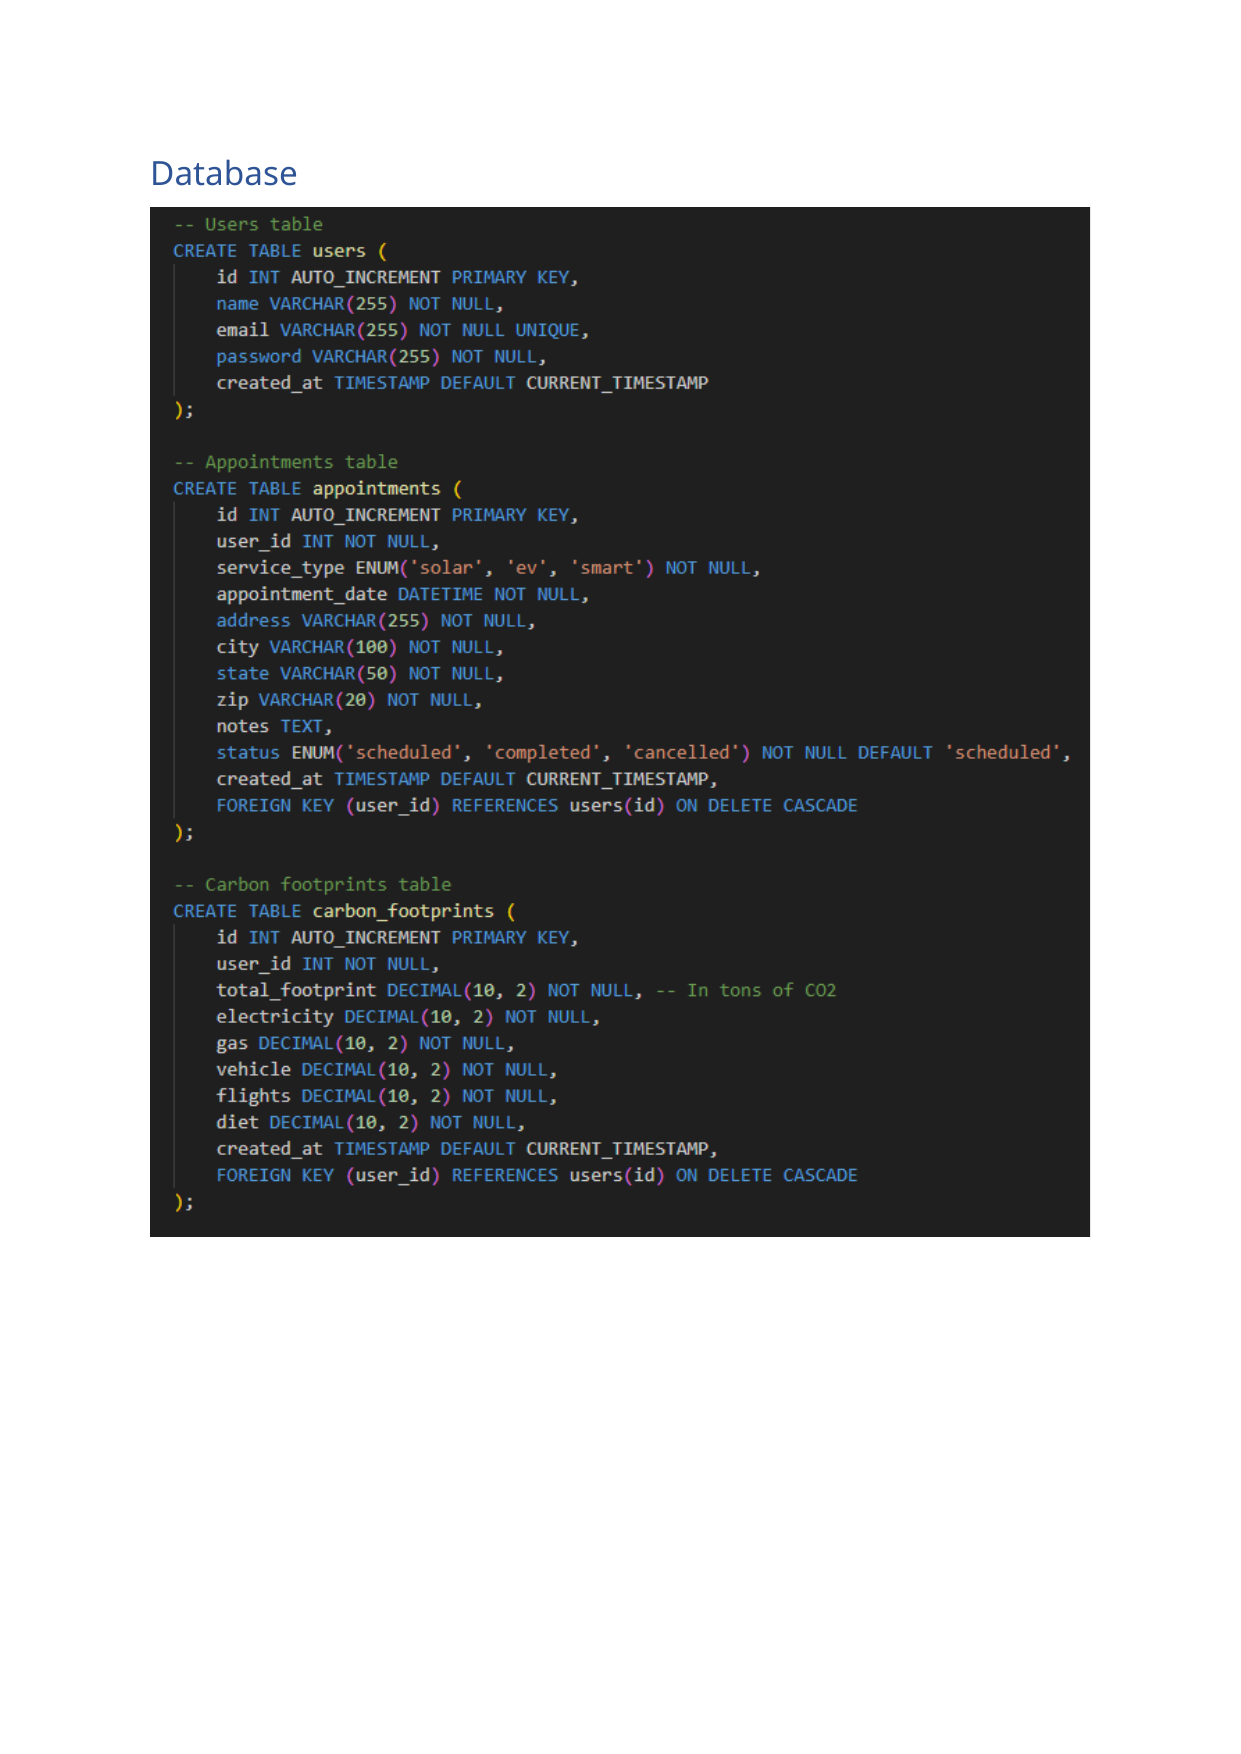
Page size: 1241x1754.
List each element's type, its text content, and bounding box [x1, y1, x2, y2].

picture [150, 207, 1091, 1237]
subtitle Database [150, 150, 1090, 195]
